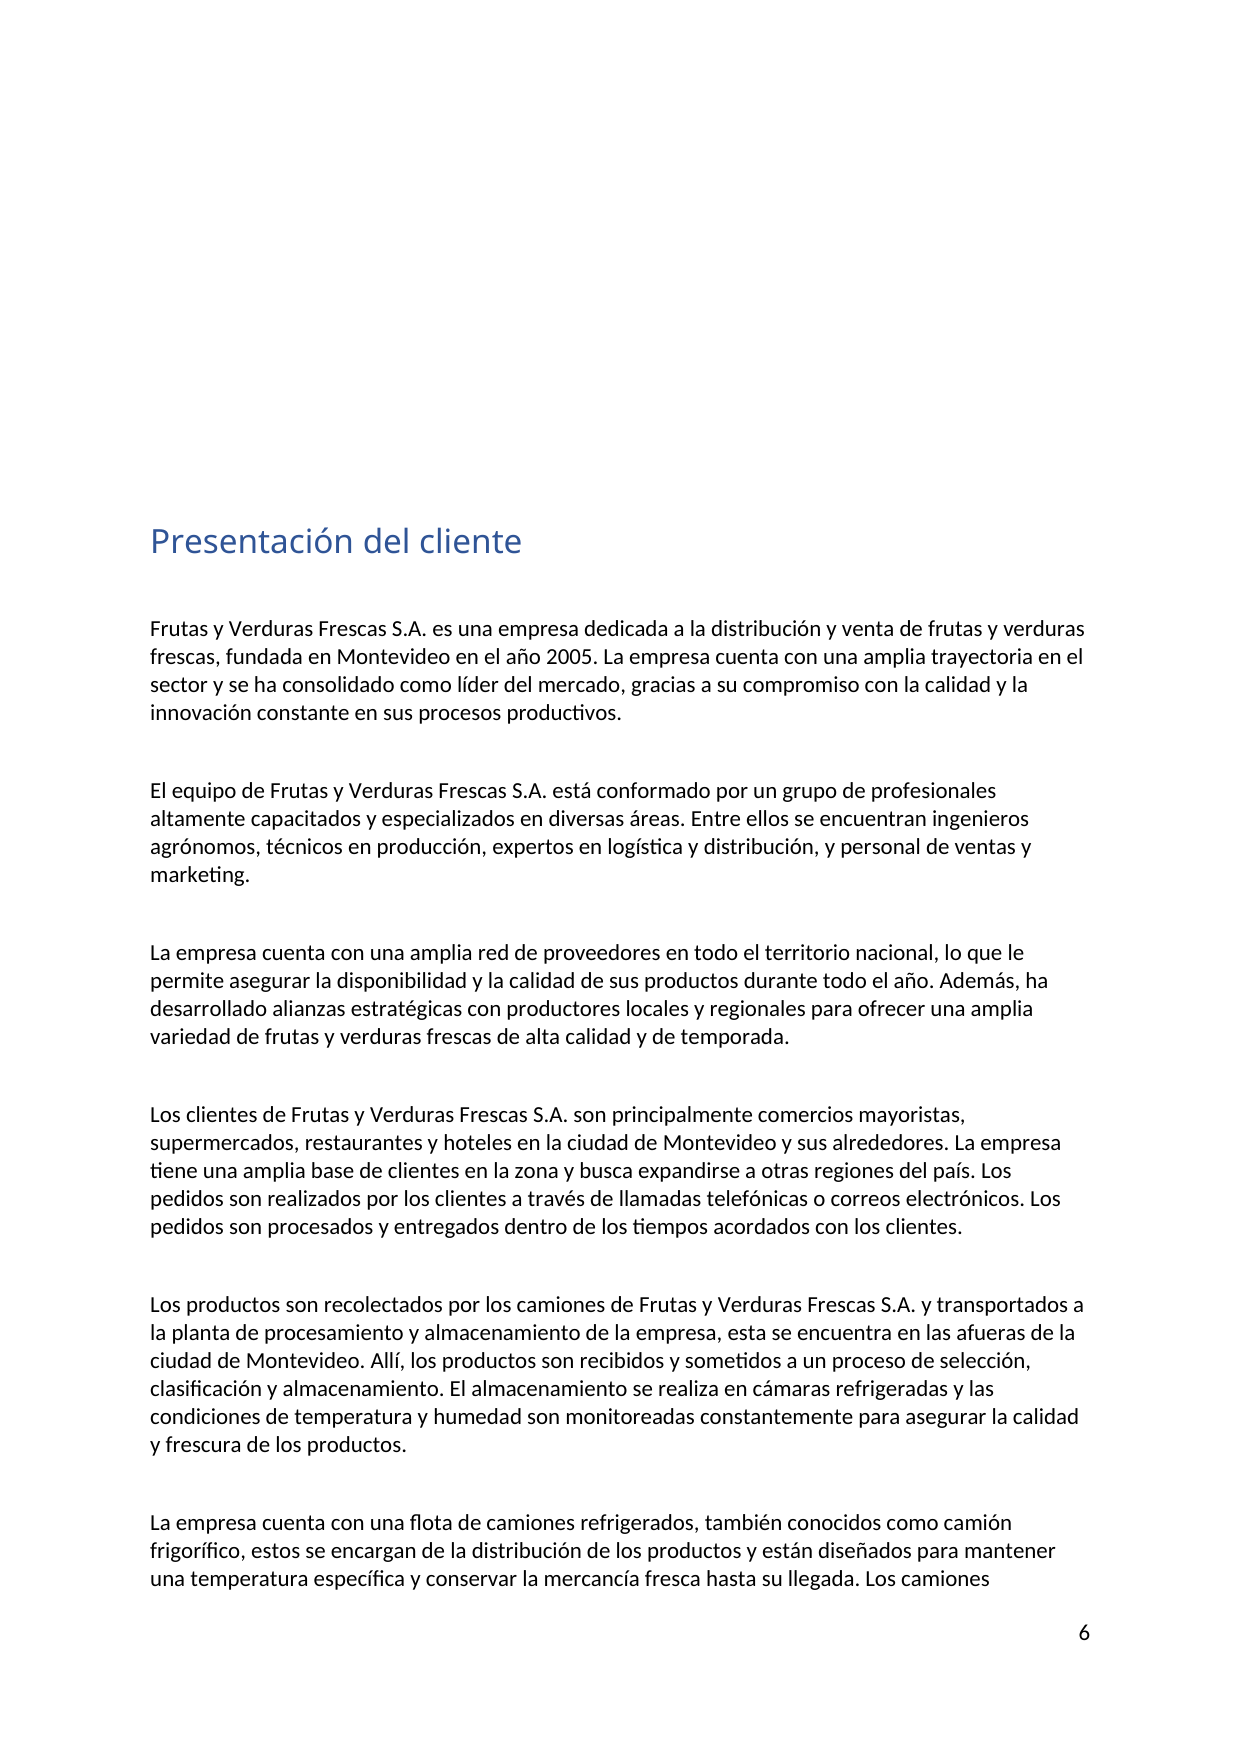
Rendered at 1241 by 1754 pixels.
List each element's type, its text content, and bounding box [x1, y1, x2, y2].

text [150, 1508, 1090, 1592]
text Los clientes de Frutas y Verduras Frescas S.A. son principalmente comercios mayoristas, supermercados, restaurantes y hoteles en la ciudad de Montevideo y sus alrededores. La empresa tiene una amplia base de clientes en la zona y busca expandirse a otras regiones del país. Los pedidos son realizados por los clientes a través de llamadas telefónicas o correos electrónicos. Los pedidos son procesados y entregados dentro de los tiempos acordados con los clientes. [150, 1100, 1090, 1240]
subtitle Presentación del cliente [150, 518, 1090, 564]
text El equipo de Frutas y Verduras Frescas S.A. está conformado por un grupo de profesionales altamente capacitados y especializados en diversas áreas. Entre ellos se encuentran ingenieros agrónomos, técnicos en producción, expertos en logística y distribución, y personal de ventas y marketing. [150, 776, 1090, 888]
text Frutas y Verduras Frescas S.A. es una empresa dedicada a la distribución y venta de frutas y verduras frescas, fundada en Montevideo en el año 2005. La empresa cuenta con una amplia trayectoria en el sector y se ha consolidado como líder del mercado, gracias a su compromiso con la calidad y la innovación constante en sus procesos productivos. [150, 614, 1090, 726]
text Los productos son recolectados por los camiones de Frutas y Verduras Frescas S.A. y transportados a la planta de procesamiento y almacenamiento de la empresa, esta se encuentra en las afueras de la ciudad de Montevideo. Allí, los productos son recibidos y sometidos a un proceso de selección, clasificación y almacenamiento. El almacenamiento se realiza en cámaras refrigeradas y las condiciones de temperatura y humedad son monitoreadas constantemente para asegurar la calidad y frescura de los productos. [150, 1290, 1090, 1458]
text La empresa cuenta con una amplia red de proveedores en todo el territorio nacional, lo que le permite asegurar la disponibilidad y la calidad de sus productos durante todo el año. Además, ha desarrollado alianzas estratégicas con productores locales y regionales para ofrecer una amplia variedad de frutas y verduras frescas de alta calidad y de temporada. [150, 938, 1090, 1050]
